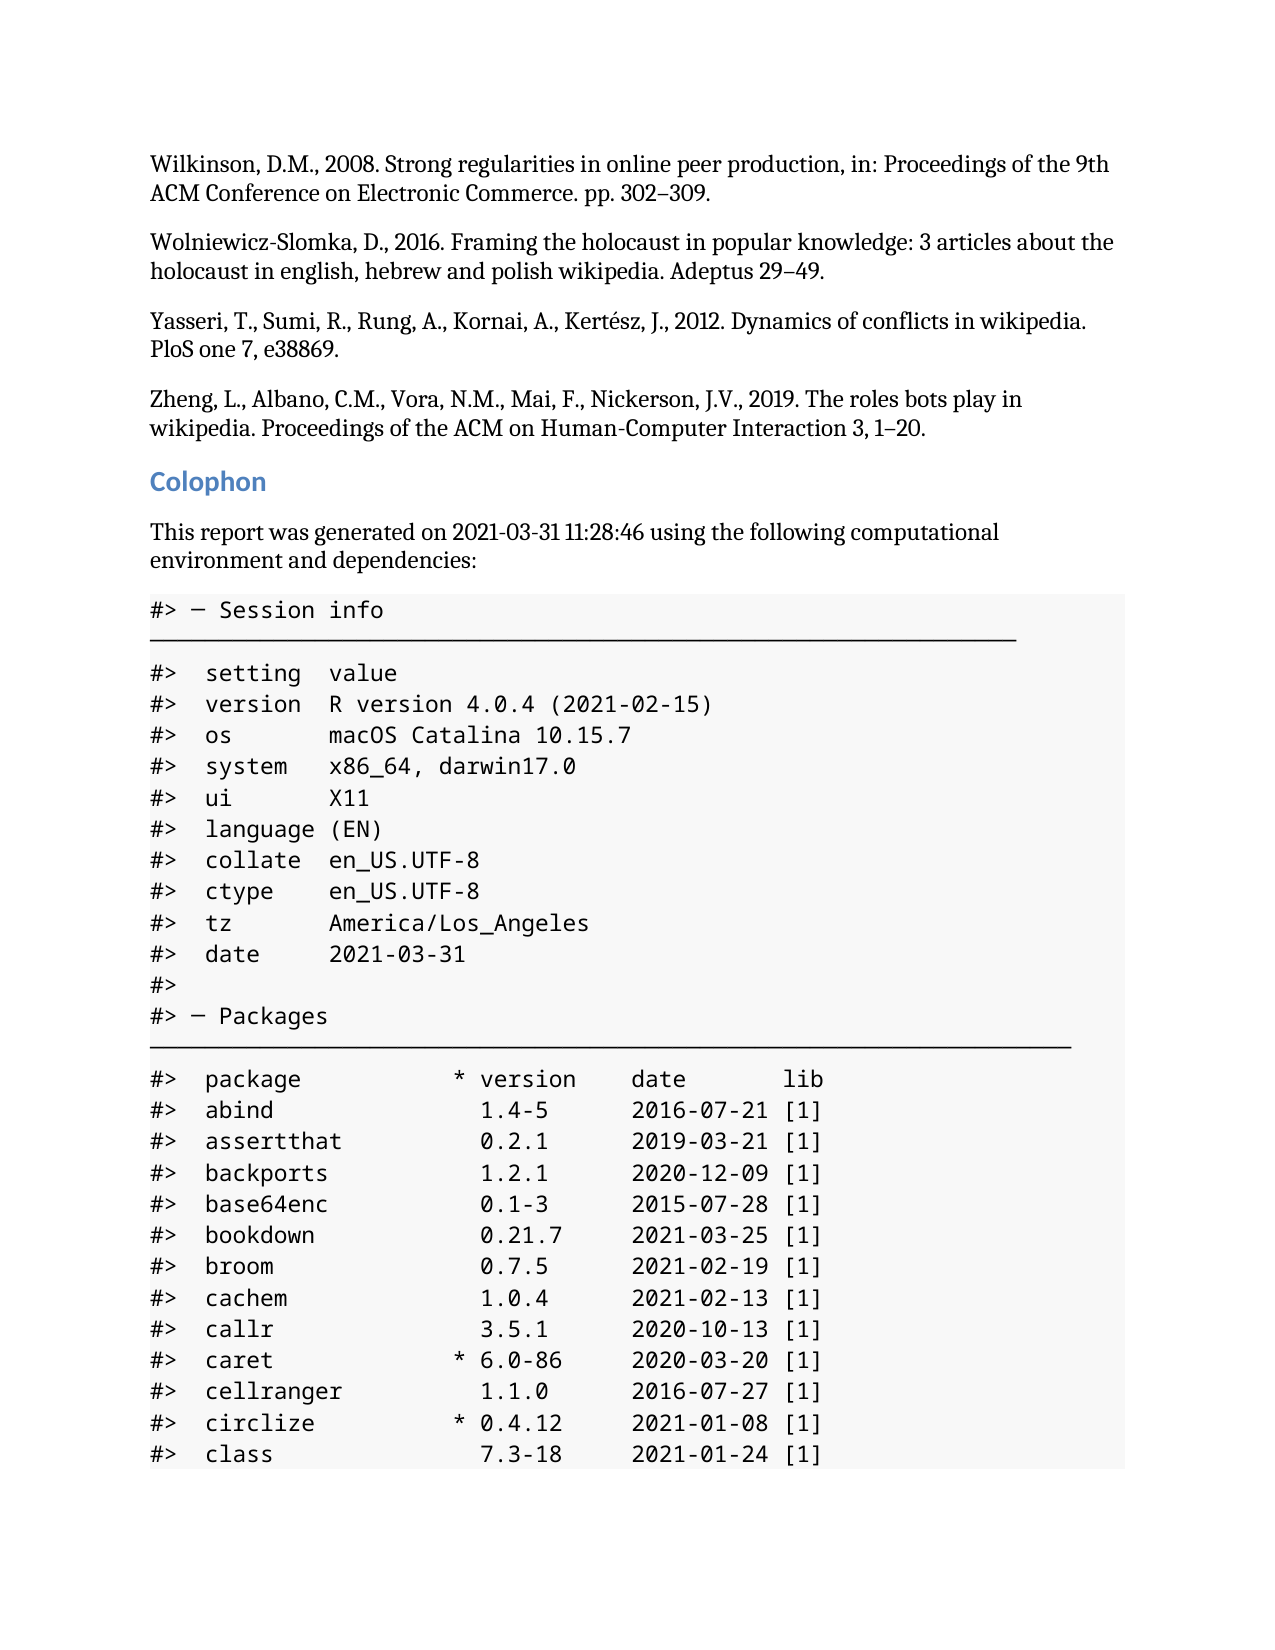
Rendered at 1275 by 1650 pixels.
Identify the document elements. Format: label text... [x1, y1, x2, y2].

text Zheng, L., Albano, C.M., Vora, N.M., Mai, F., Nickerson, J.V., 2019. The roles bots play in wikipedia. Proceedings of the ACM on Human-Computer Interaction 3, 1–20. [150, 385, 1125, 442]
subtitle Colophon [150, 463, 1125, 499]
text This report was generated on 2021-03-31 11:28:46 using the following computational environment and dependencies: [150, 518, 1125, 575]
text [150, 594, 1125, 1469]
text Yasseri, T., Sumi, R., Rung, A., Kornai, A., Kertész, J., 2012. Dynamics of conflicts in wikipedia. PloS one 7, e38869. [150, 307, 1125, 364]
text Wilkinson, D.M., 2008. Strong regularities in online peer production, in: Proceedings of the 9th ACM Conference on Electronic Commerce. pp. 302–309. [150, 150, 1125, 207]
text Wolniewicz-Slomka, D., 2016. Framing the holocaust in popular knowledge: 3 articles about the holocaust in english, hebrew and polish wikipedia. Adeptus 29–49. [150, 228, 1125, 286]
